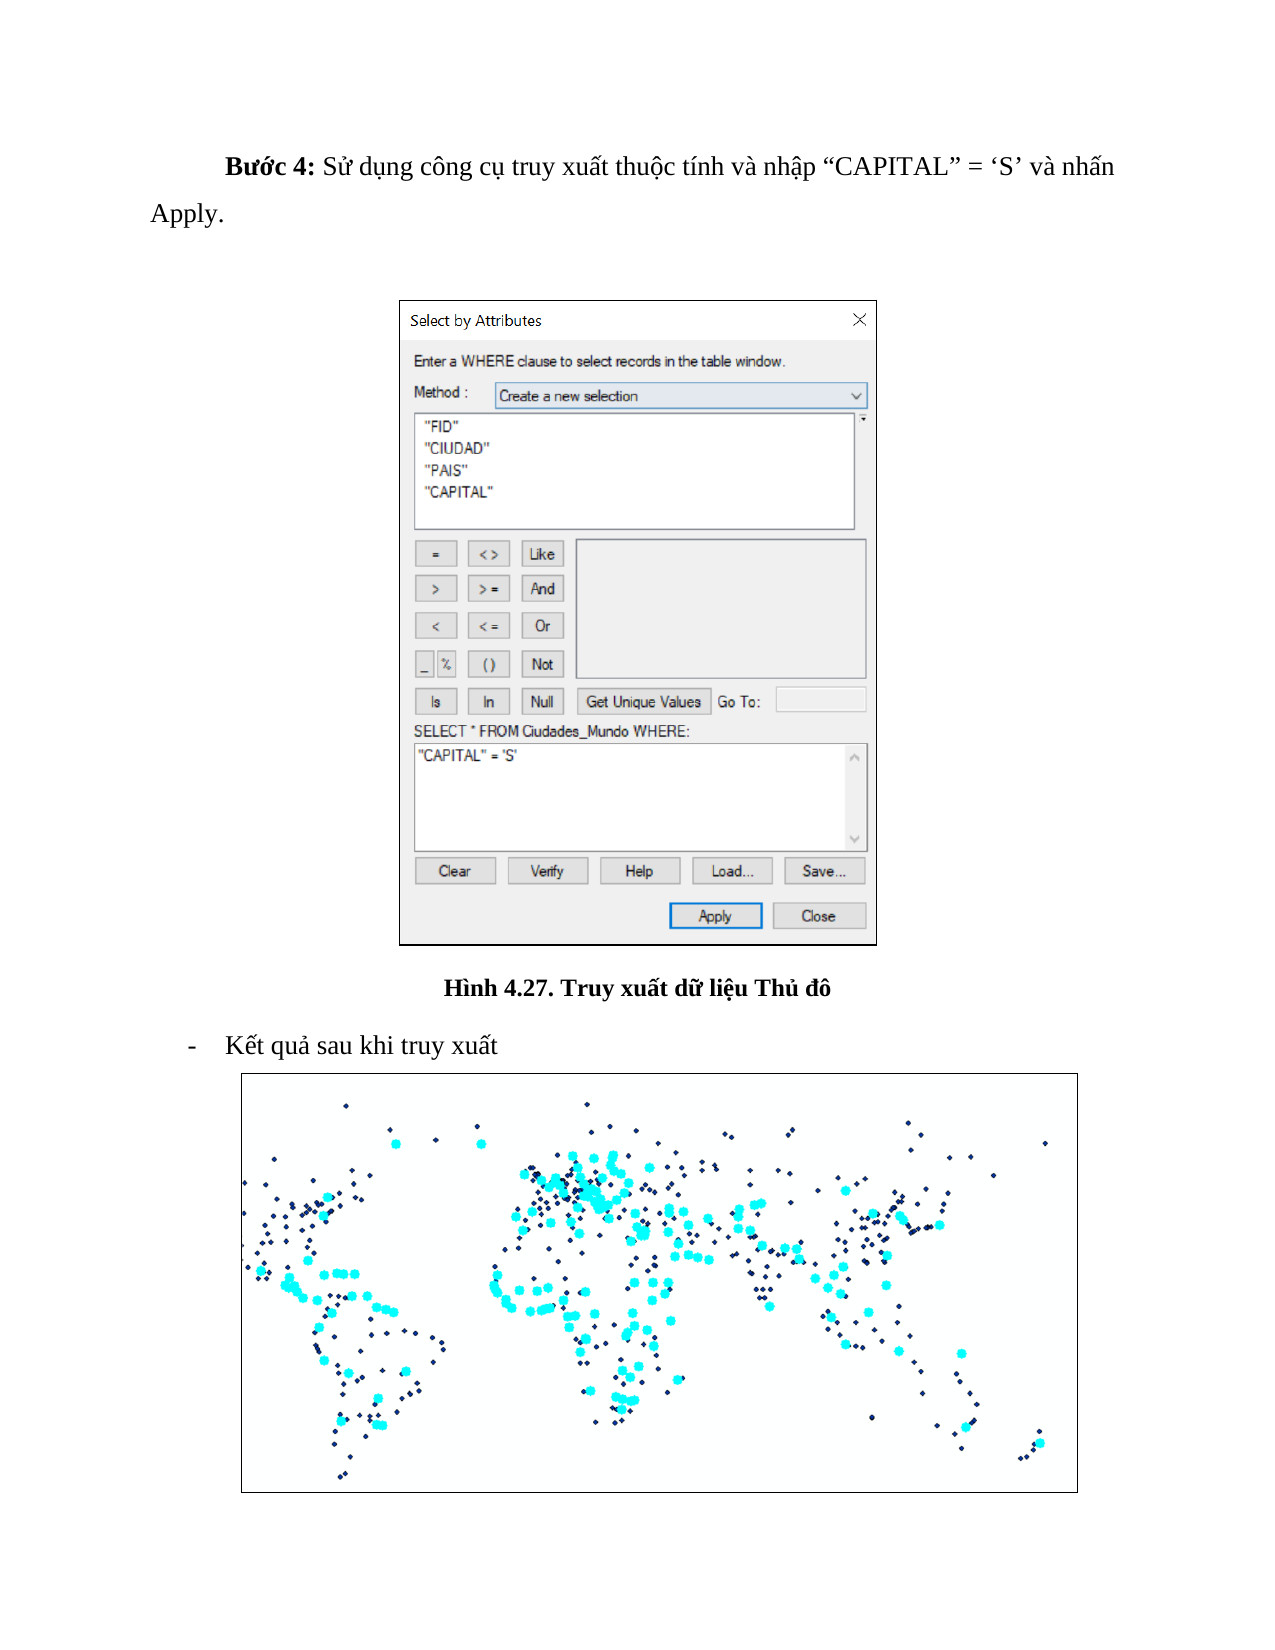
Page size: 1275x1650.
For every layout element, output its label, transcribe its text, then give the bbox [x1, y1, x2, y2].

list Kết quả sau khi truy xuất [150, 1029, 1125, 1060]
picture [242, 1074, 1077, 1492]
text Bước 4: Sử dụng công cụ truy xuất thuộc tính và nhập “CAPITAL” = ‘S’ và nhấn Apply. [150, 150, 1125, 228]
picture [400, 301, 876, 944]
